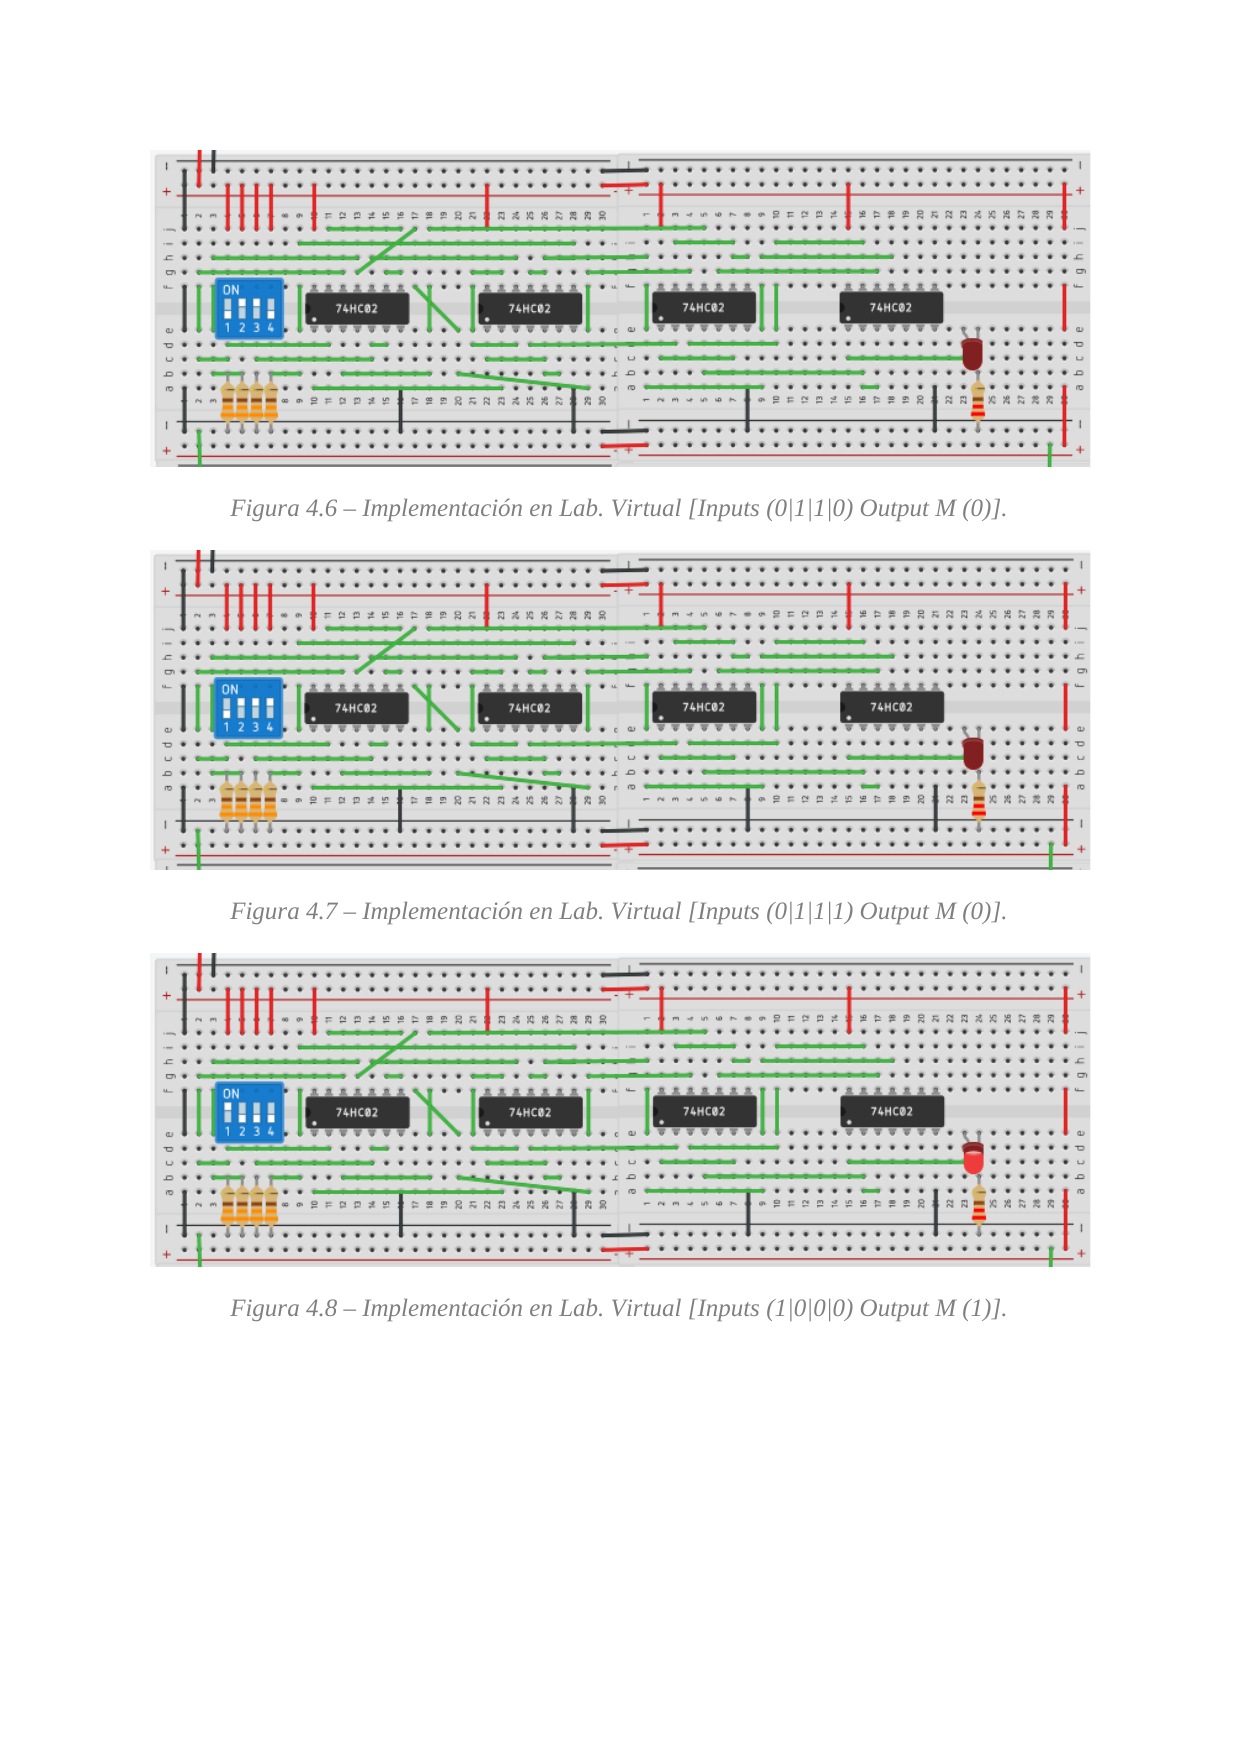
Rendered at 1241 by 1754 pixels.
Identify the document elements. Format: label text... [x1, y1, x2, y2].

list Figura 4.7 – Implementación en Lab. Virtual [Inputs (0|1|1|1) Output M (0)]. [150, 896, 1090, 925]
picture [150, 953, 1091, 1267]
list Figura 4.8 – Implementación en Lab. Virtual [Inputs (1|0|0|0) Output M (1)]. [150, 1293, 1090, 1322]
picture [150, 550, 1091, 870]
picture [150, 150, 1091, 467]
list Figura 4.6 – Implementación en Lab. Virtual [Inputs (0|1|1|0) Output M (0)]. [150, 493, 1090, 521]
